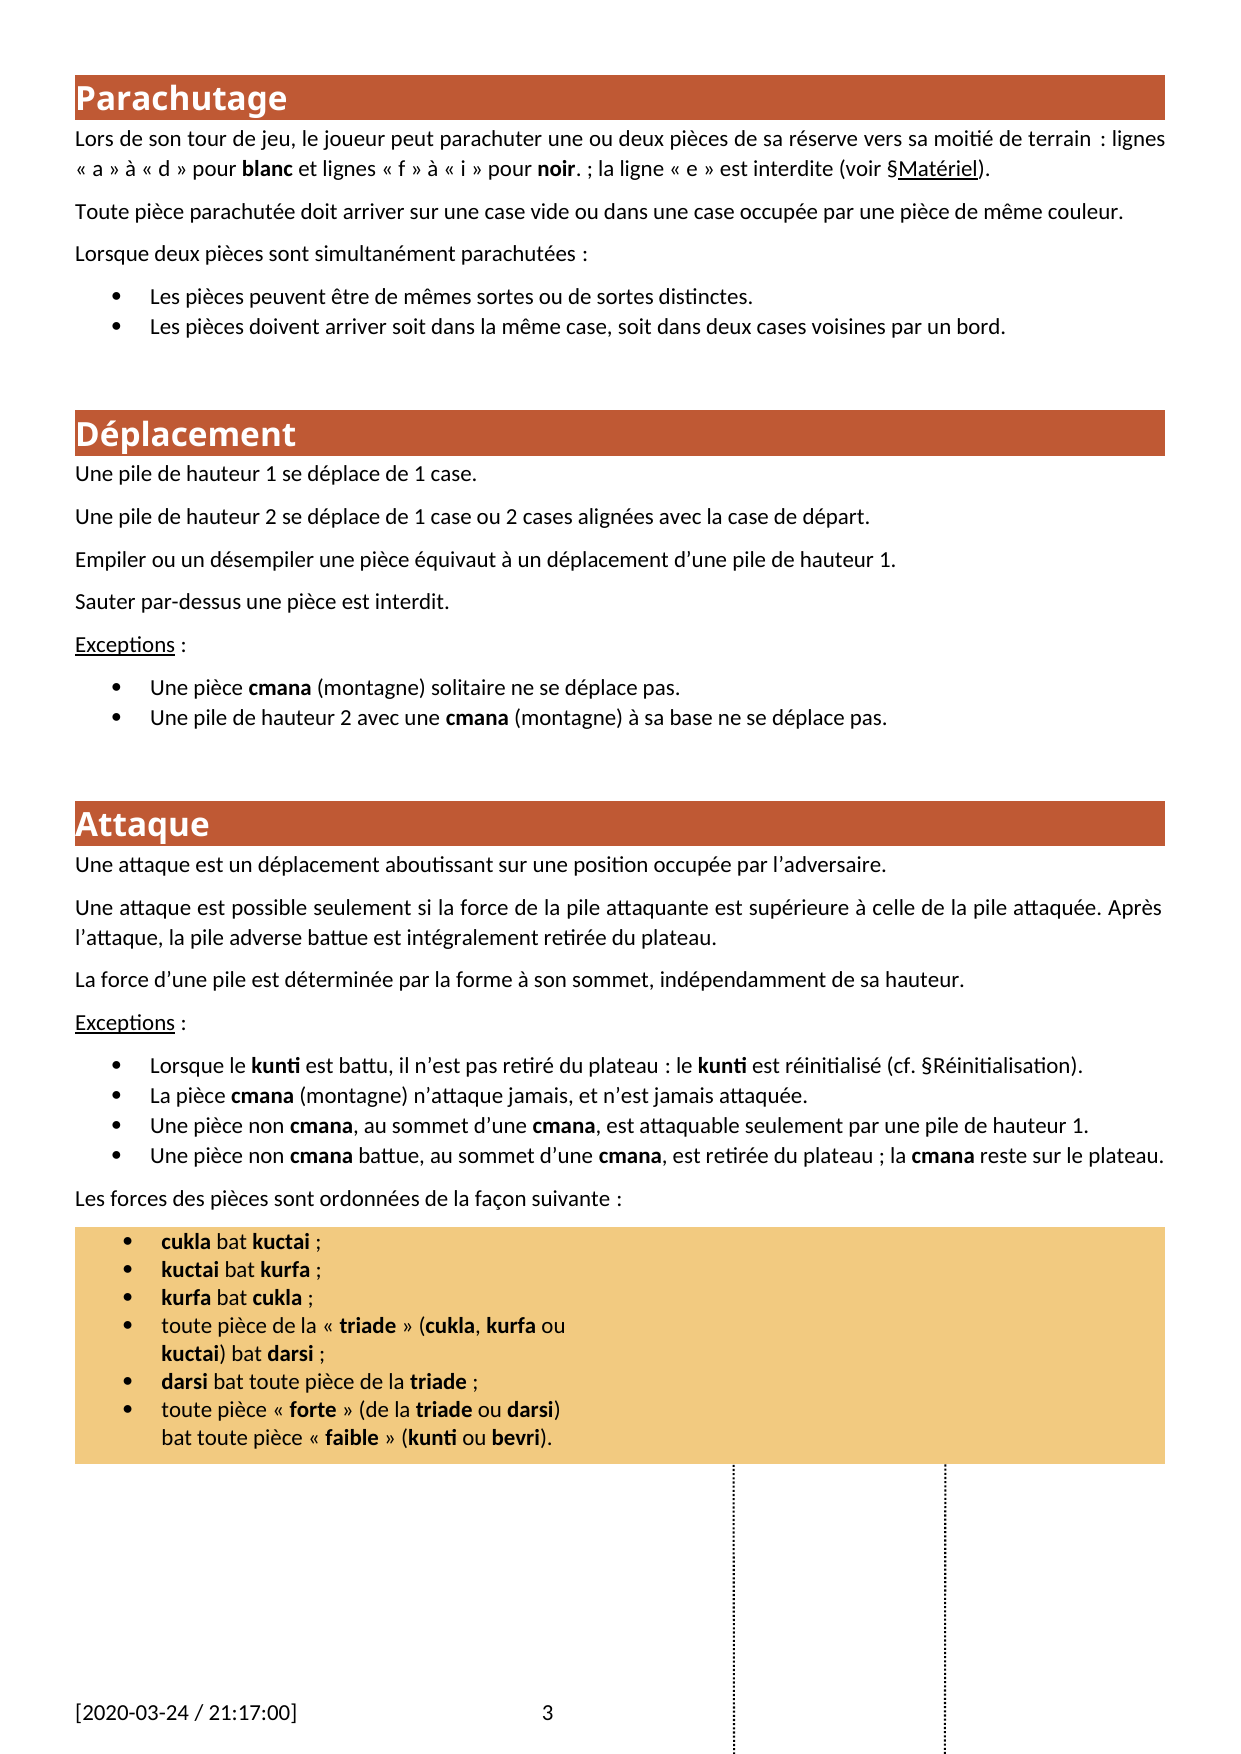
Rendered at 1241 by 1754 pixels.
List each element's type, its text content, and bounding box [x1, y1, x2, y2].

table_header cukla bat kuctai ; kuctai bat kurfa ; kurfa bat cukla ; toute pièce de la « triade » (cukla, kurfa ou kuctai) bat darsi ; darsi bat toute pièce de la triade ; toute pièce « forte » (de la triade ou darsi) bat toute pièce « faible » (kunti ou bevri). [75, 1227, 603, 1464]
text Lors de son tour de jeu, le joueur peut parachuter une ou deux pièces de sa réserve vers sa moitié de terrain : lignes « a » à « d » pour blanc et lignes « f » à « i » pour noir. ; la ligne « e » est interdite (voir §Matériel). [75, 124, 1165, 182]
text Une pile de hauteur 1 se déplace de 1 case. [75, 459, 1165, 487]
list Une pièce non cmana battue, au sommet d’une cmana, est retirée du plateau ; la cmana reste sur le plateau. [112, 1142, 1165, 1170]
list Les pièces peuvent être de mêmes sortes ou de sortes distinctes. [112, 282, 1165, 310]
subtitle Déplacement [296, 410, 1165, 456]
list Les pièces doivent arriver soit dans la même case, soit dans deux cases voisines par un bord. [112, 312, 1165, 341]
list Lorsque le kunti est battu, il n’est pas retiré du plateau : le kunti est réinitialisé (cf. §Réinitialisation). [112, 1051, 1165, 1079]
text Toute pièce parachutée doit arriver sur une case vide ou dans une case occupée par une pièce de même couleur. [75, 197, 1165, 225]
text Exceptions : [75, 1008, 1165, 1036]
text Lorsque deux pièces sont simultanément parachutées : [75, 239, 1165, 268]
subtitle Parachutage [288, 75, 1165, 120]
subtitle Attaque [210, 801, 1165, 846]
list Une pièce non cmana, au sommet d’une cmana, est attaquable seulement par une pile de hauteur 1. [112, 1111, 1165, 1139]
list Une pile de hauteur 2 avec une cmana (montagne) à sa base ne se déplace pas. [112, 703, 1165, 731]
text Sauter par-dessus une pièce est interdit. [75, 587, 1165, 616]
text Exceptions : [75, 630, 1165, 658]
text Une attaque est un déplacement aboutissant sur une position occupée par l’adversaire. [75, 850, 1165, 878]
text Empiler ou un désempiler une pièce équivaut à un déplacement d’une pile de hauteur 1. [75, 545, 1165, 573]
list La pièce cmana (montagne) n’attaque jamais, et n’est jamais attaquée. [112, 1081, 1165, 1109]
text La force d’une pile est déterminée par la forme à son sommet, indépendamment de sa hauteur. [75, 966, 1165, 994]
text Les forces des pièces sont ordonnées de la façon suivante : [75, 1184, 1165, 1212]
list Une pièce cmana (montagne) solitaire ne se déplace pas. [112, 673, 1165, 701]
table_header [603, 1227, 1165, 1464]
text Une attaque est possible seulement si la force de la pile attaquante est supérieure à celle de la pile attaquée. Après l’attaque, la pile adverse battue est intégralement retirée du plateau. [75, 893, 1165, 951]
text Une pile de hauteur 2 se déplace de 1 case ou 2 cases alignées avec la case de départ. [75, 502, 1165, 530]
